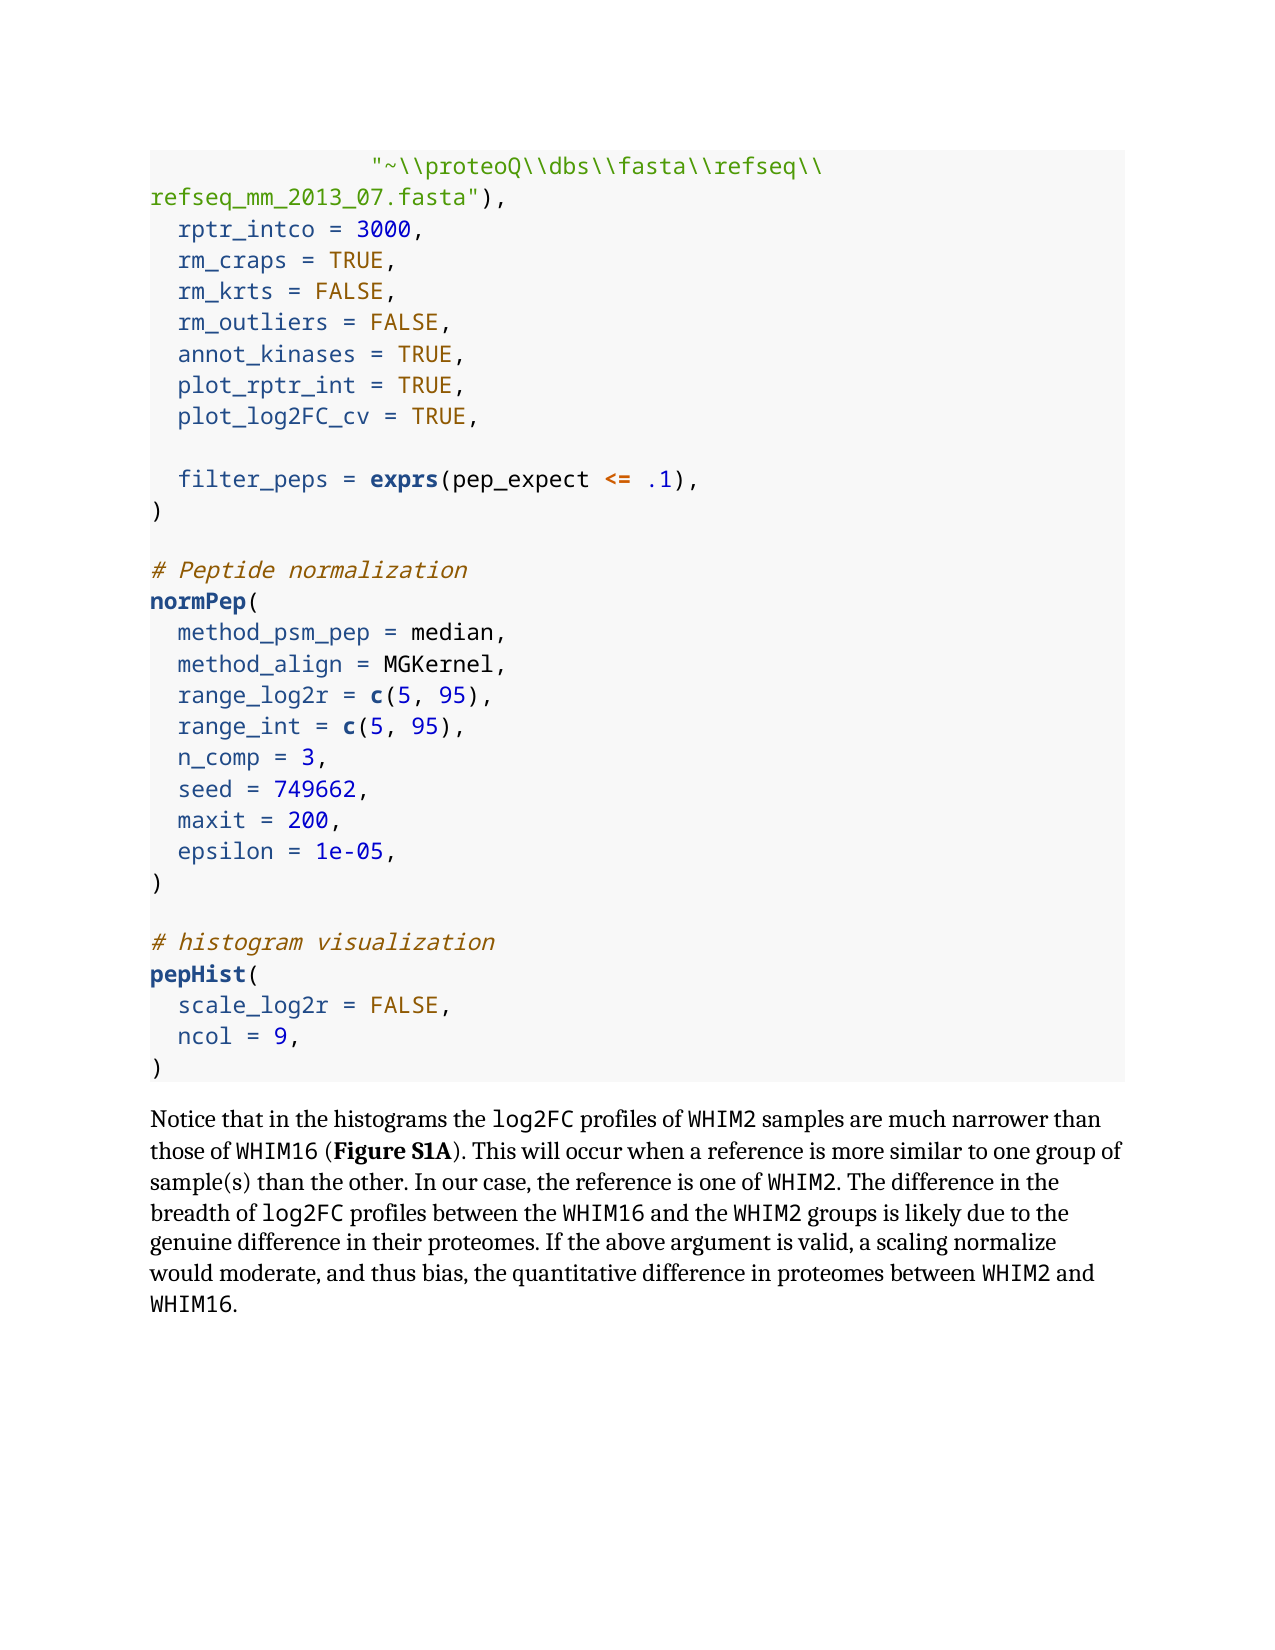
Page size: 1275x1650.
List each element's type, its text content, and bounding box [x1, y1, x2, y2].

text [150, 150, 1125, 1082]
text Notice that in the histograms the log2FC profiles of WHIM2 samples are much narrower than those of WHIM16 (Figure S1A). This will occur when a reference is more similar to one group of sample(s) than the other. In our case, the reference is one of WHIM2. The difference in the breadth of log2FC profiles between the WHIM16 and the WHIM2 groups is likely due to the genuine difference in their proteomes. If the above argument is valid, a scaling normalize would moderate, and thus bias, the quantitative difference in proteomes between WHIM2 and WHIM16. [150, 1103, 1125, 1319]
